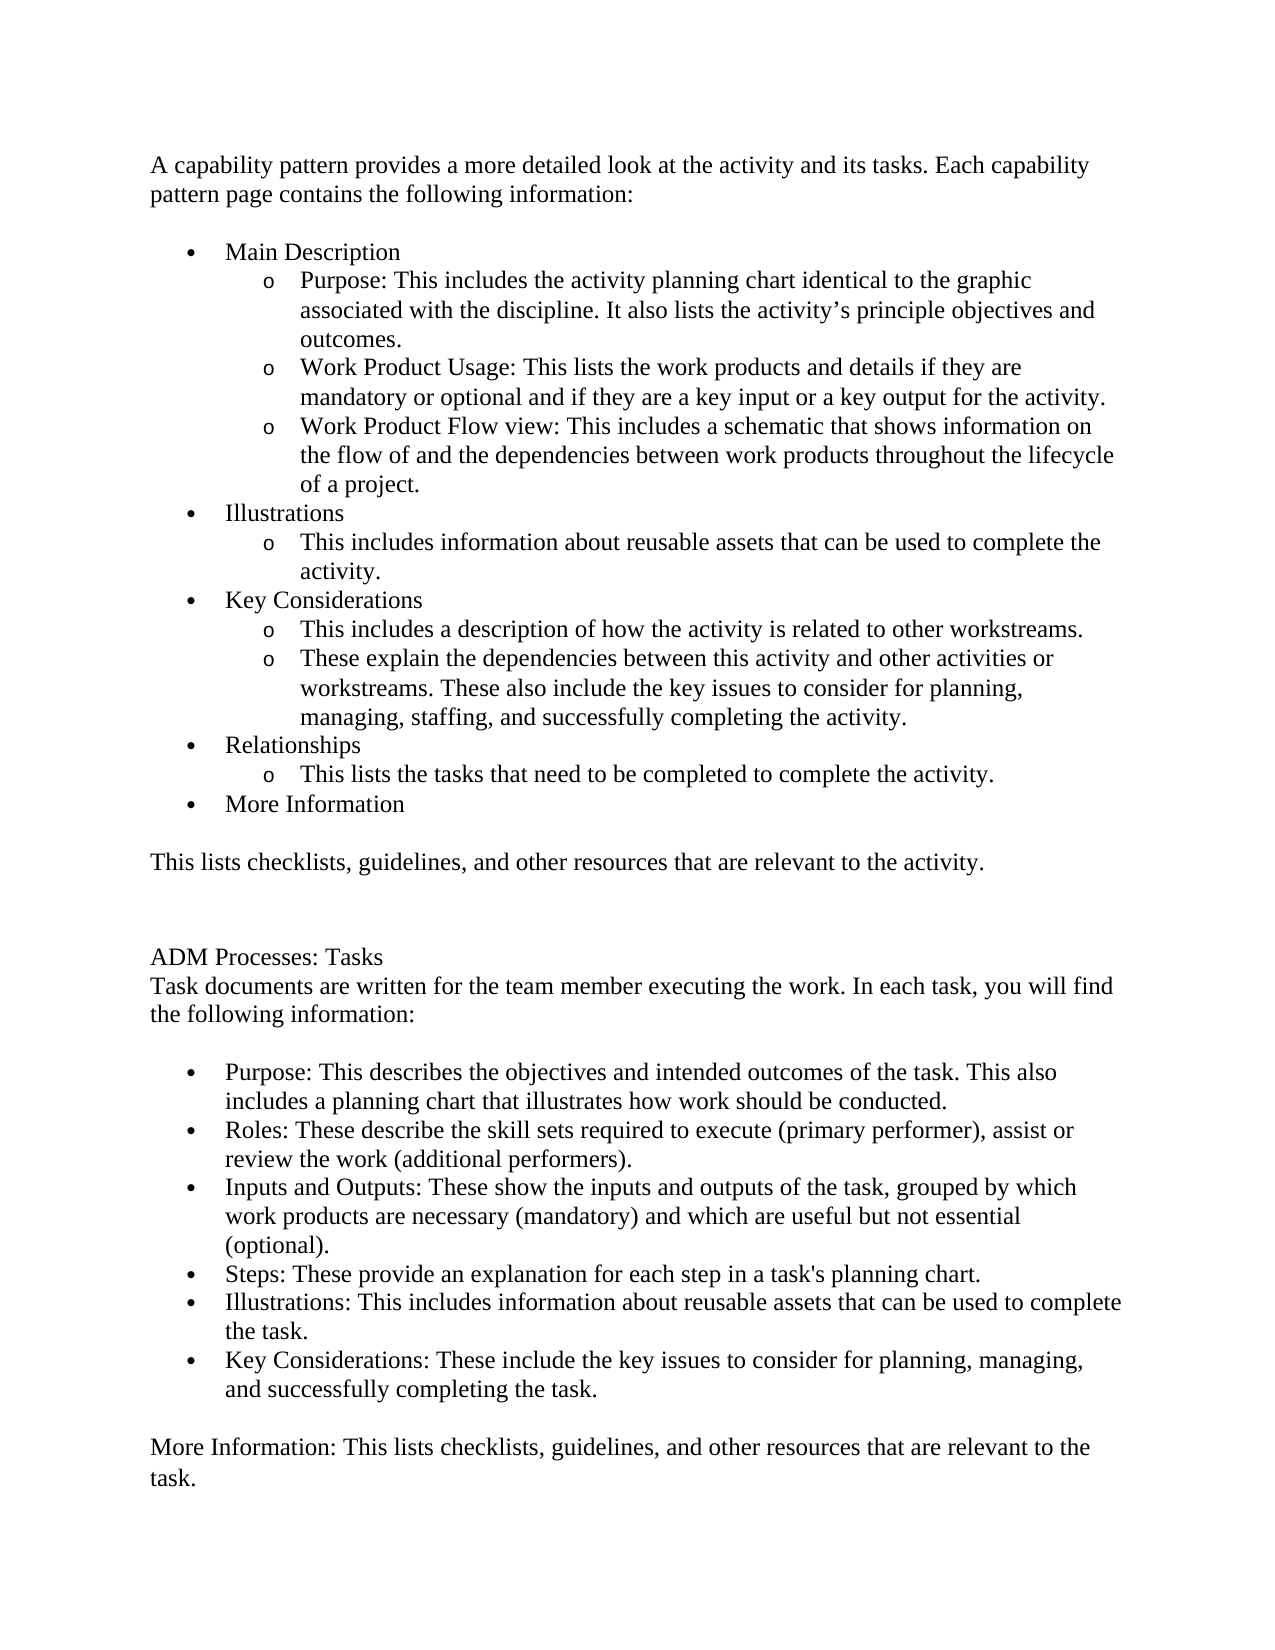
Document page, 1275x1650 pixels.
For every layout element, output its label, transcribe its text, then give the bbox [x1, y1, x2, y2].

list Inputs and Outputs: These show the inputs and outputs of the task, grouped by which work products are necessary (mandatory) and which are useful but not essential (optional). [187, 1172, 1125, 1259]
list This includes information about reusable assets that can be used to complete the activity. [262, 527, 1125, 585]
text ADM Processes: Tasks [150, 942, 1125, 971]
list Purpose: This describes the objectives and intended outcomes of the task. This also includes a planning chart that illustrates how work should be conducted. [187, 1057, 1125, 1115]
list More Information [187, 789, 1125, 817]
list Key Considerations [187, 585, 1125, 614]
list Purpose: This includes the activity planning chart identical to the graphic associated with the discipline. It also lists the activity’s principle objectives and outcomes. [262, 265, 1125, 352]
list Steps: These provide an explanation for each step in a task's planning chart. [187, 1259, 1125, 1287]
list Work Product Usage: This lists the work products and details if they are mandatory or optional and if they are a key input or a key output for the activity. [262, 352, 1125, 411]
list Main Description [187, 237, 1125, 265]
list Key Considerations: These include the key issues to consider for planning, managing, and successfully completing the task. [187, 1345, 1125, 1402]
list This includes a description of how the activity is related to other workstreams. [262, 614, 1125, 643]
list Roles: These describe the skill sets required to execute (primary performer), assist or review the work (additional performers). [187, 1115, 1125, 1172]
text A capability pattern provides a more detailed look at the activity and its tasks. Each capability pattern page contains the following information: [150, 150, 1125, 207]
list This lists the tasks that need to be completed to complete the activity. [262, 759, 1125, 789]
text This lists checklists, guidelines, and other resources that are relevant to the activity. [150, 847, 1125, 875]
list Illustrations [187, 498, 1125, 527]
text Task documents are written for the team member executing the work. In each task, you will find the following information: [150, 971, 1125, 1028]
list Relationships [187, 730, 1125, 759]
list Illustrations: This includes information about reusable assets that can be used to complete the task. [187, 1287, 1125, 1345]
list Work Product Flow view: This includes a schematic that shows information on the flow of and the dependencies between work products throughout the lifecycle of a project. [262, 411, 1125, 498]
text More Information: This lists checklists, guidelines, and other resources that are relevant to the task. [150, 1432, 1125, 1491]
list These explain the dependencies between this activity and other activities or workstreams. These also include the key issues to consider for planning, managing, staffing, and successfully completing the activity. [262, 643, 1125, 730]
